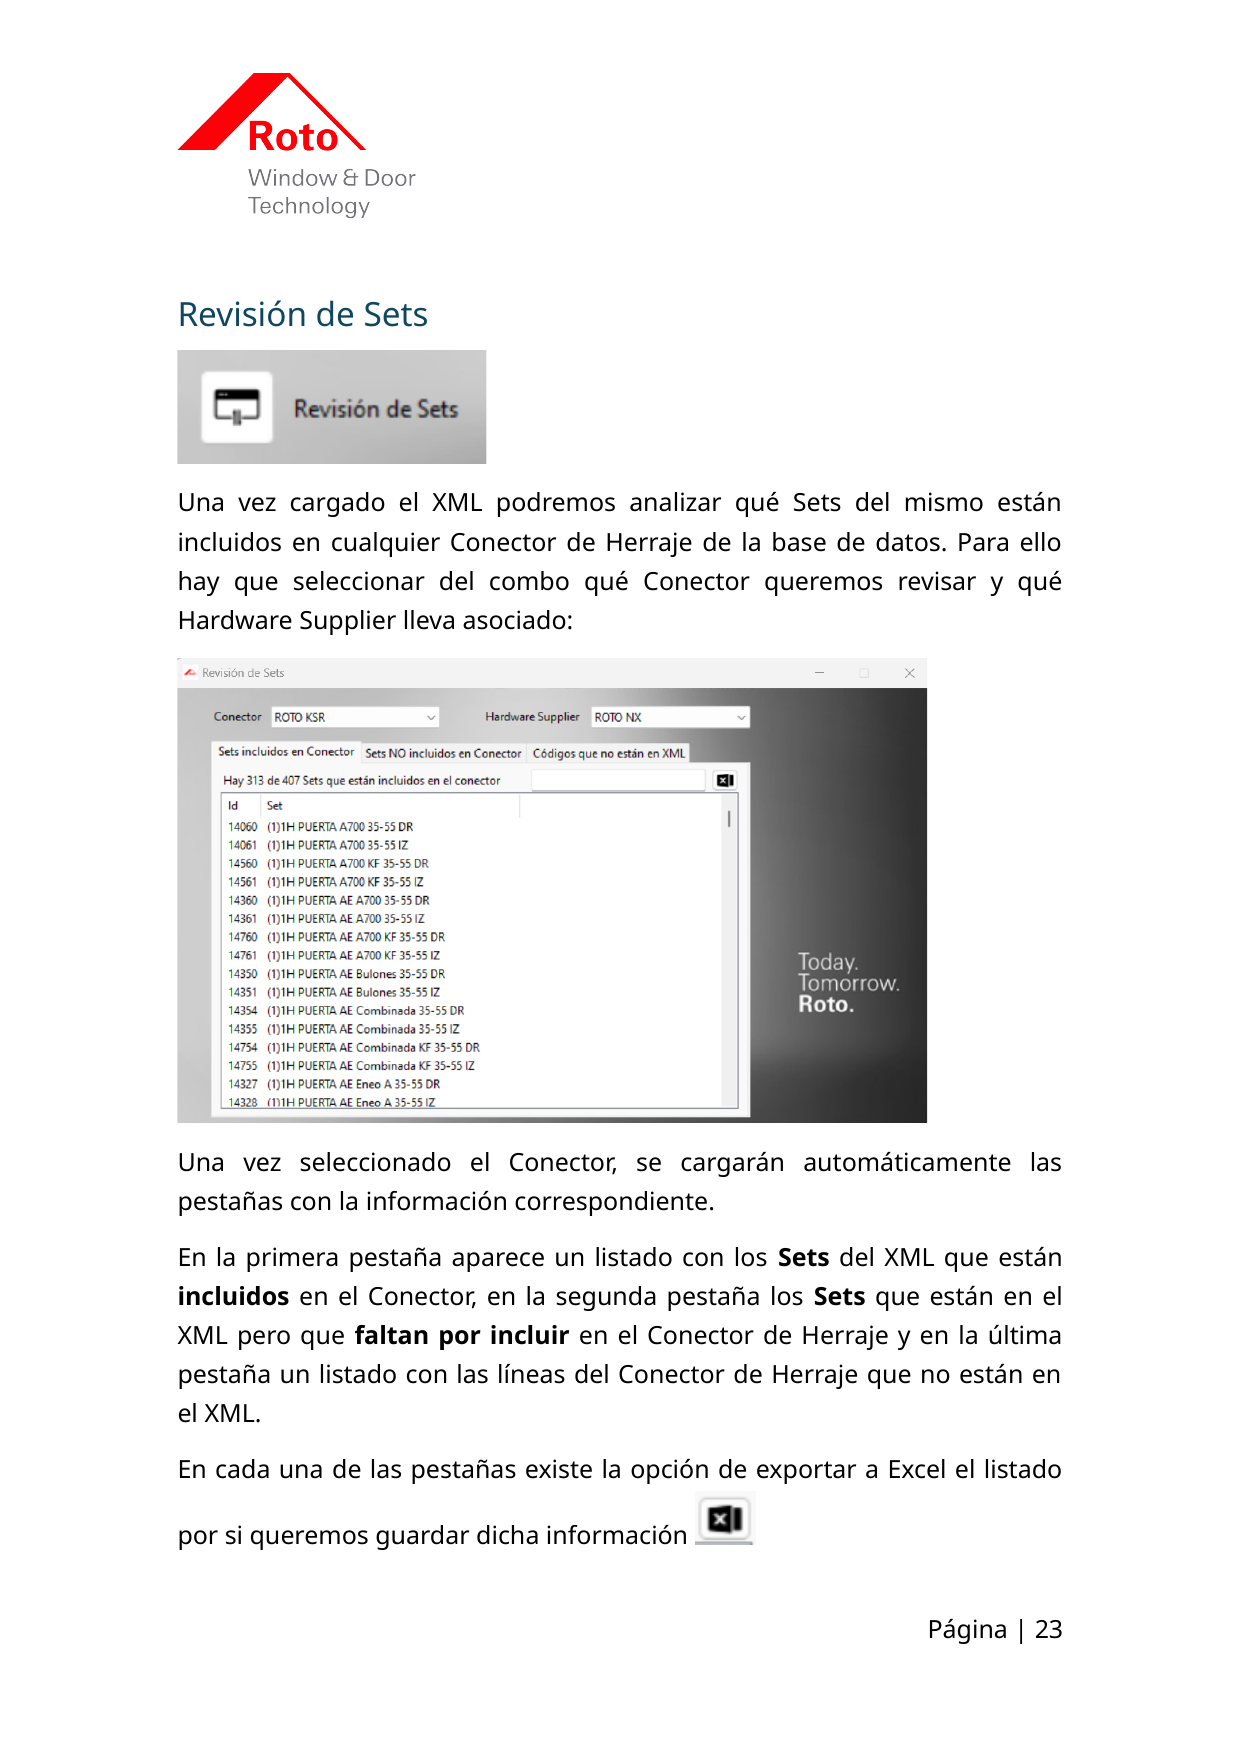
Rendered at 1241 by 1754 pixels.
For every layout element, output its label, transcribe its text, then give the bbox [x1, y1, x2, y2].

text En cada una de las pestañas existe la opción de exportar a Excel el listado por si queremos guardar dicha información [177, 1452, 1063, 1551]
subtitle Revisión de Sets [177, 290, 1063, 336]
picture [177, 350, 487, 464]
picture [177, 73, 473, 222]
text Una vez seleccionado el Conector, se cargarán automáticamente las pestañas con la información correspondiente. [177, 1144, 1063, 1218]
picture [177, 658, 928, 1123]
text En la primera pestaña aparece un listado con los Sets del XML que están incluidos en el Conector, en la segunda pestaña los Sets que están en el XML pero que faltan por incluir en el Conector de Herraje y en la última pestaña un listado con las líneas del Conector de Herraje que no están en el XML. [177, 1239, 1063, 1430]
text Una vez cargado el XML podremos analizar qué Sets del mismo están incluidos en cualquier Conector de Herraje de la base de datos. Para ello hay que seleccionar del combo qué Conector queremos revisar y qué Hardware Supplier lleva asociado: [177, 485, 1063, 637]
picture [695, 1491, 756, 1545]
